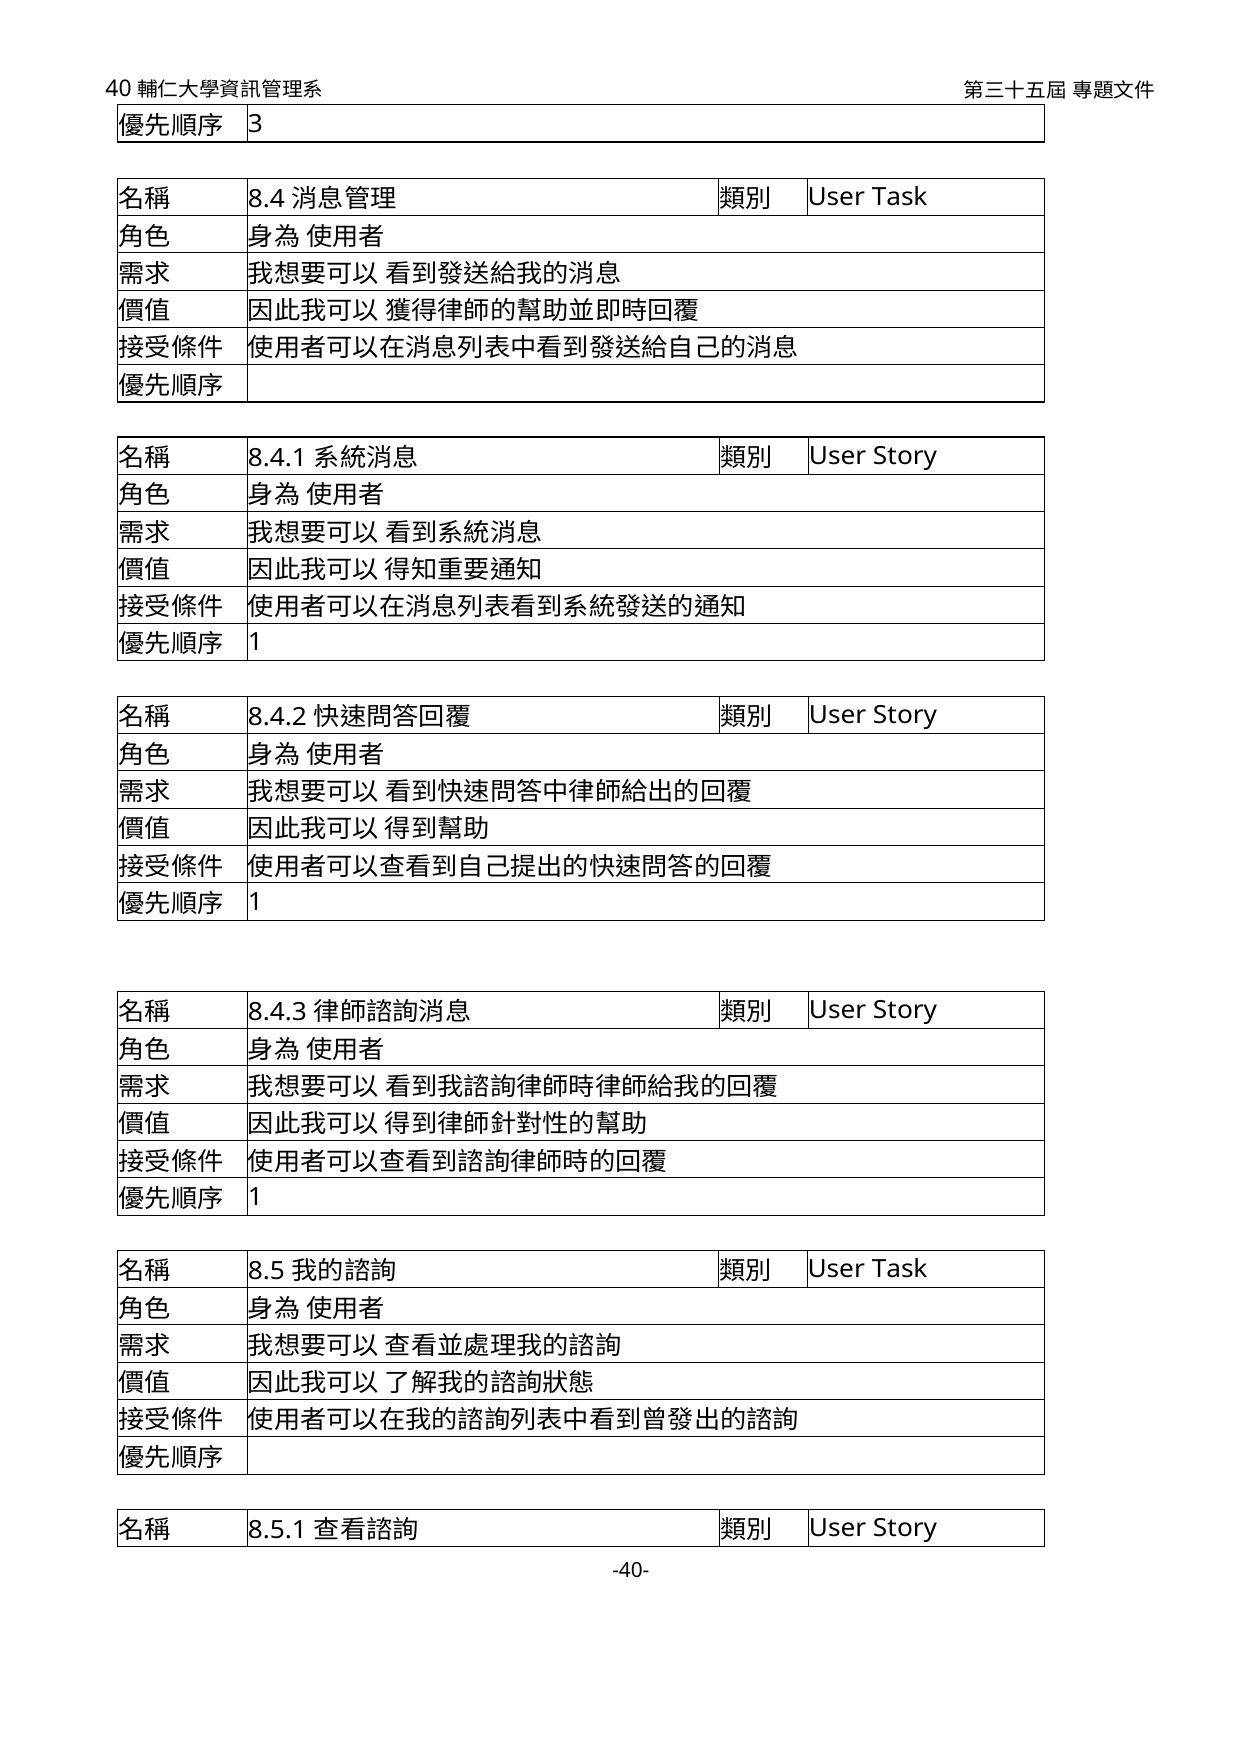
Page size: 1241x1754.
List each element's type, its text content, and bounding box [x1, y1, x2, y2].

table_cell 價值 [118, 1363, 247, 1399]
table_cell 身為 使用者 [248, 1029, 1044, 1065]
table_cell [248, 365, 1044, 401]
table_cell 我想要可以 查看並處理我的諮詢 [248, 1325, 1044, 1362]
table_cell 價值 [118, 1104, 247, 1140]
table_header 名稱 [118, 1510, 247, 1546]
table_header 名稱 [118, 438, 247, 474]
table_cell 優先順序 [118, 1437, 247, 1473]
table_cell 需求 [118, 253, 247, 289]
table_header 8.4.3 律師諮詢消息 [248, 992, 719, 1028]
table_header 名稱 [118, 1251, 247, 1287]
table_header 名稱 [118, 179, 247, 215]
table_cell 角色 [118, 475, 247, 511]
table_cell 價值 [118, 809, 247, 845]
table_cell 我想要可以 看到快速問答中律師給出的回覆 [248, 771, 1044, 808]
table_header 類別 [720, 697, 808, 733]
table_cell 優先順序 [118, 624, 247, 660]
table_cell 接受條件 [118, 328, 247, 364]
table_header 8.4.2 快速問答回覆 [248, 697, 719, 733]
table_header 8.5.1 查看諮詢 [248, 1510, 719, 1546]
table_cell 身為 使用者 [248, 1288, 1044, 1324]
table_cell 接受條件 [118, 587, 247, 623]
table_cell 使用者可以在我的諮詢列表中看到曾發出的諮詢 [248, 1400, 1044, 1436]
table_cell 3 [248, 105, 1044, 141]
table_header 類別 [719, 1251, 807, 1287]
table_cell 因此我可以 了解我的諮詢狀態 [248, 1363, 1044, 1399]
table_header 類別 [720, 992, 808, 1028]
table_cell 使用者可以在消息列表看到系統發送的通知 [248, 587, 1044, 623]
table_cell 角色 [118, 216, 247, 252]
table_header 類別 [720, 438, 808, 474]
table_cell 接受條件 [118, 1400, 247, 1436]
table_cell 角色 [118, 734, 247, 770]
table_cell 1 [248, 883, 1044, 919]
table_cell 需求 [118, 771, 247, 808]
table_header User Task [808, 1251, 1044, 1287]
table_cell 需求 [118, 512, 247, 548]
table_cell 我想要可以 看到我諮詢律師時律師給我的回覆 [248, 1066, 1044, 1103]
table_header 8.4.1 系統消息 [248, 438, 719, 474]
table_cell 因此我可以 獲得律師的幫助並即時回覆 [248, 291, 1044, 327]
table_cell 需求 [118, 1325, 247, 1362]
table_header 名稱 [118, 992, 247, 1028]
table_cell 優先順序 [118, 105, 247, 141]
table_cell 優先順序 [118, 1178, 247, 1214]
table_cell 身為 使用者 [248, 734, 1044, 770]
table_header User Story [809, 992, 1044, 1028]
table_header 8.5 我的諮詢 [248, 1251, 718, 1287]
table_cell 因此我可以 得知重要通知 [248, 549, 1044, 586]
table_cell 1 [248, 624, 1044, 660]
table_cell 因此我可以 得到幫助 [248, 809, 1044, 845]
table_cell 優先順序 [118, 883, 247, 919]
table_header User Task [808, 179, 1044, 215]
table_header User Story [809, 697, 1044, 733]
table_cell 角色 [118, 1288, 247, 1324]
table_header User Story [809, 438, 1044, 474]
table_cell 使用者可以查看到自己提出的快速問答的回覆 [248, 846, 1044, 882]
table_header 類別 [719, 179, 807, 215]
table_cell 價值 [118, 549, 247, 586]
table_header 名稱 [118, 697, 247, 733]
table_cell 價值 [118, 291, 247, 327]
table_cell 需求 [118, 1066, 247, 1103]
table_header User Story [809, 1510, 1044, 1546]
table_cell 我想要可以 看到系統消息 [248, 512, 1044, 548]
table_cell 接受條件 [118, 1141, 247, 1177]
table_header 8.4 消息管理 [248, 179, 718, 215]
table_cell 因此我可以 得到律師針對性的幫助 [248, 1104, 1044, 1140]
table_cell 使用者可以查看到諮詢律師時的回覆 [248, 1141, 1044, 1177]
table_cell [248, 1437, 1044, 1473]
table_cell 身為 使用者 [248, 216, 1044, 252]
table_cell 角色 [118, 1029, 247, 1065]
table_cell 使用者可以在消息列表中看到發送給自己的消息 [248, 328, 1044, 364]
table_cell 1 [248, 1178, 1044, 1214]
table_cell 我想要可以 看到發送給我的消息 [248, 253, 1044, 289]
table_cell 身為 使用者 [248, 475, 1044, 511]
table_header 類別 [720, 1510, 808, 1546]
table_cell 接受條件 [118, 846, 247, 882]
table_cell 優先順序 [118, 365, 247, 401]
